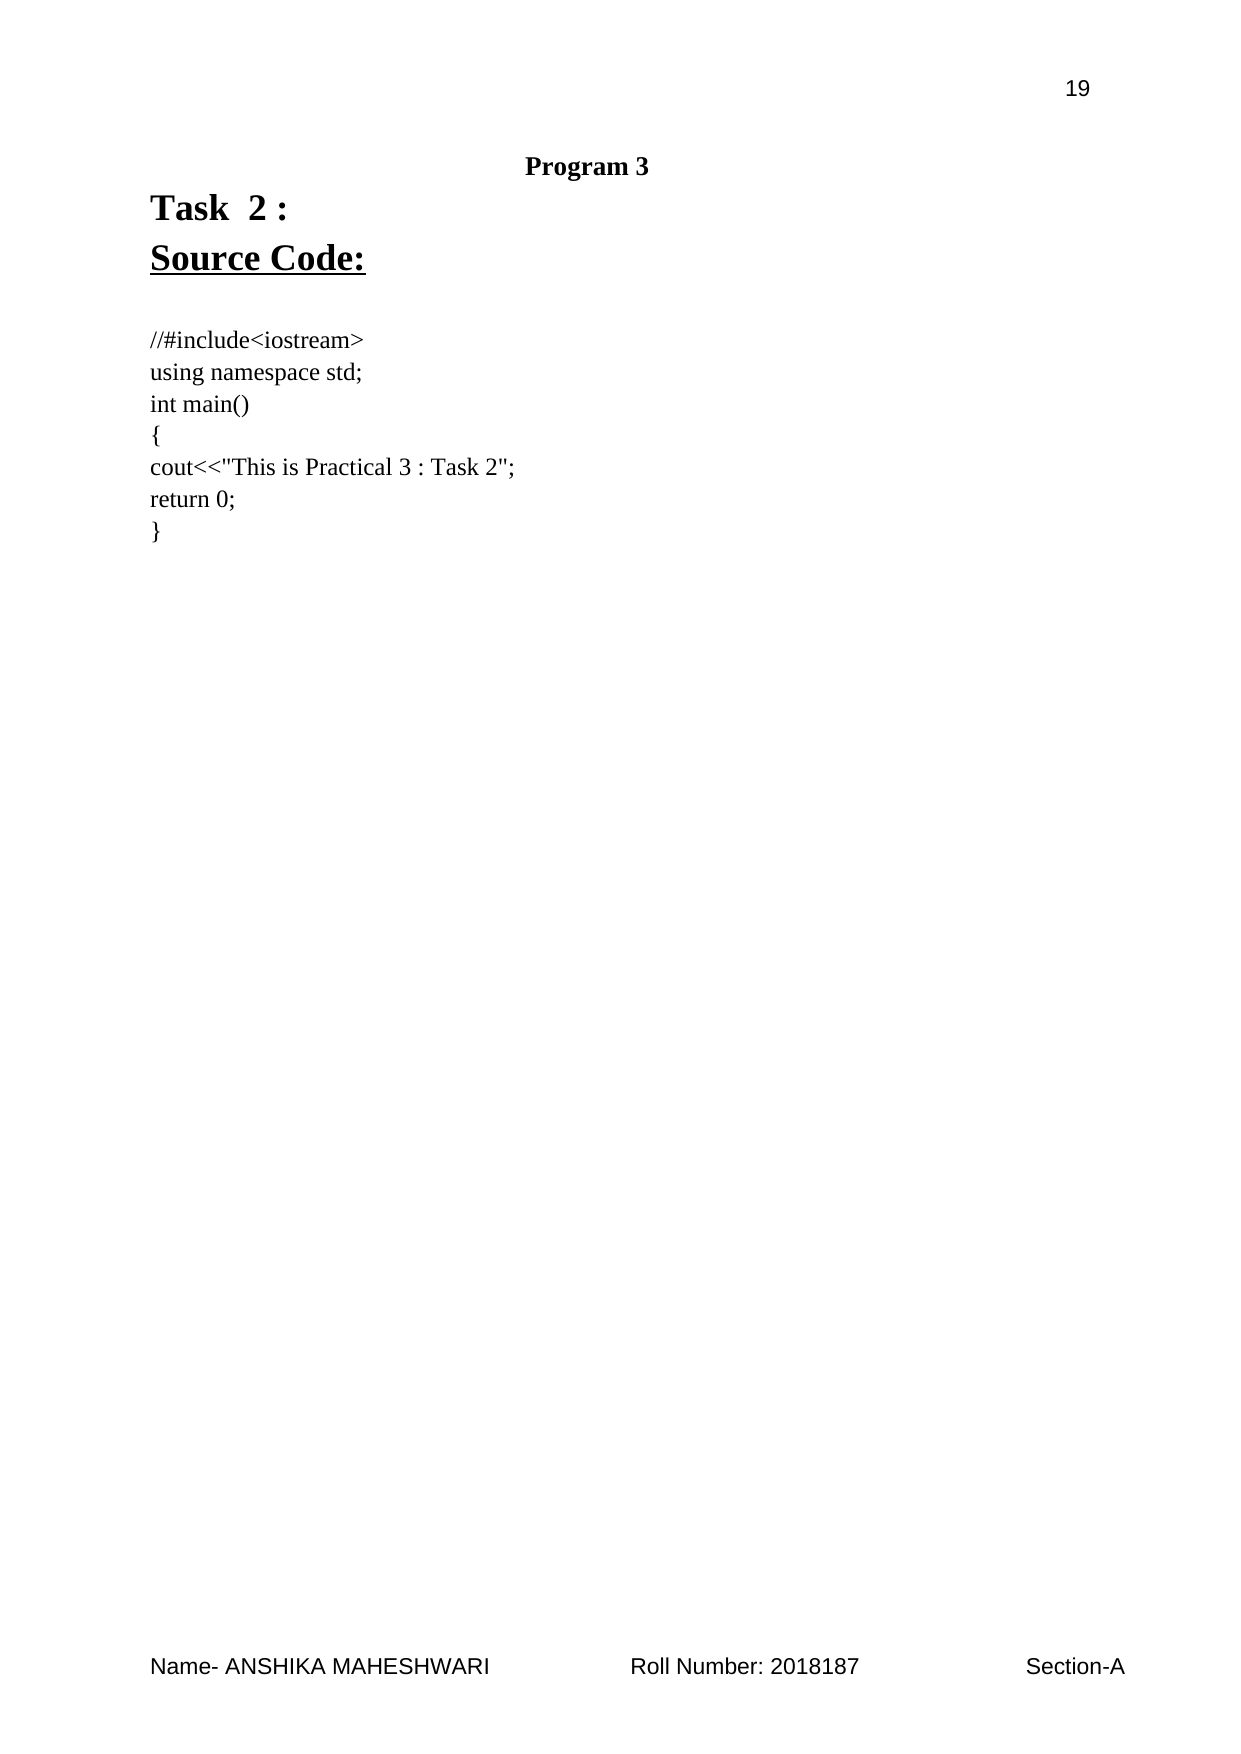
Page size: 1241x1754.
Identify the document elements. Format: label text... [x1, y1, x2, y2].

table_header using namespace std; [149, 355, 370, 387]
text Task 2 : [150, 186, 1090, 229]
table_header } [149, 515, 170, 547]
text Program 3 [450, 150, 1090, 181]
table_header int main() [149, 387, 257, 419]
table_header //#include<iostream> [149, 324, 372, 355]
table_header return 0; [149, 483, 243, 515]
table_header { [149, 419, 170, 451]
table_header cout<<"This is Practical 3 : Task 2"; [149, 451, 523, 483]
text Source Code: [150, 235, 1090, 278]
